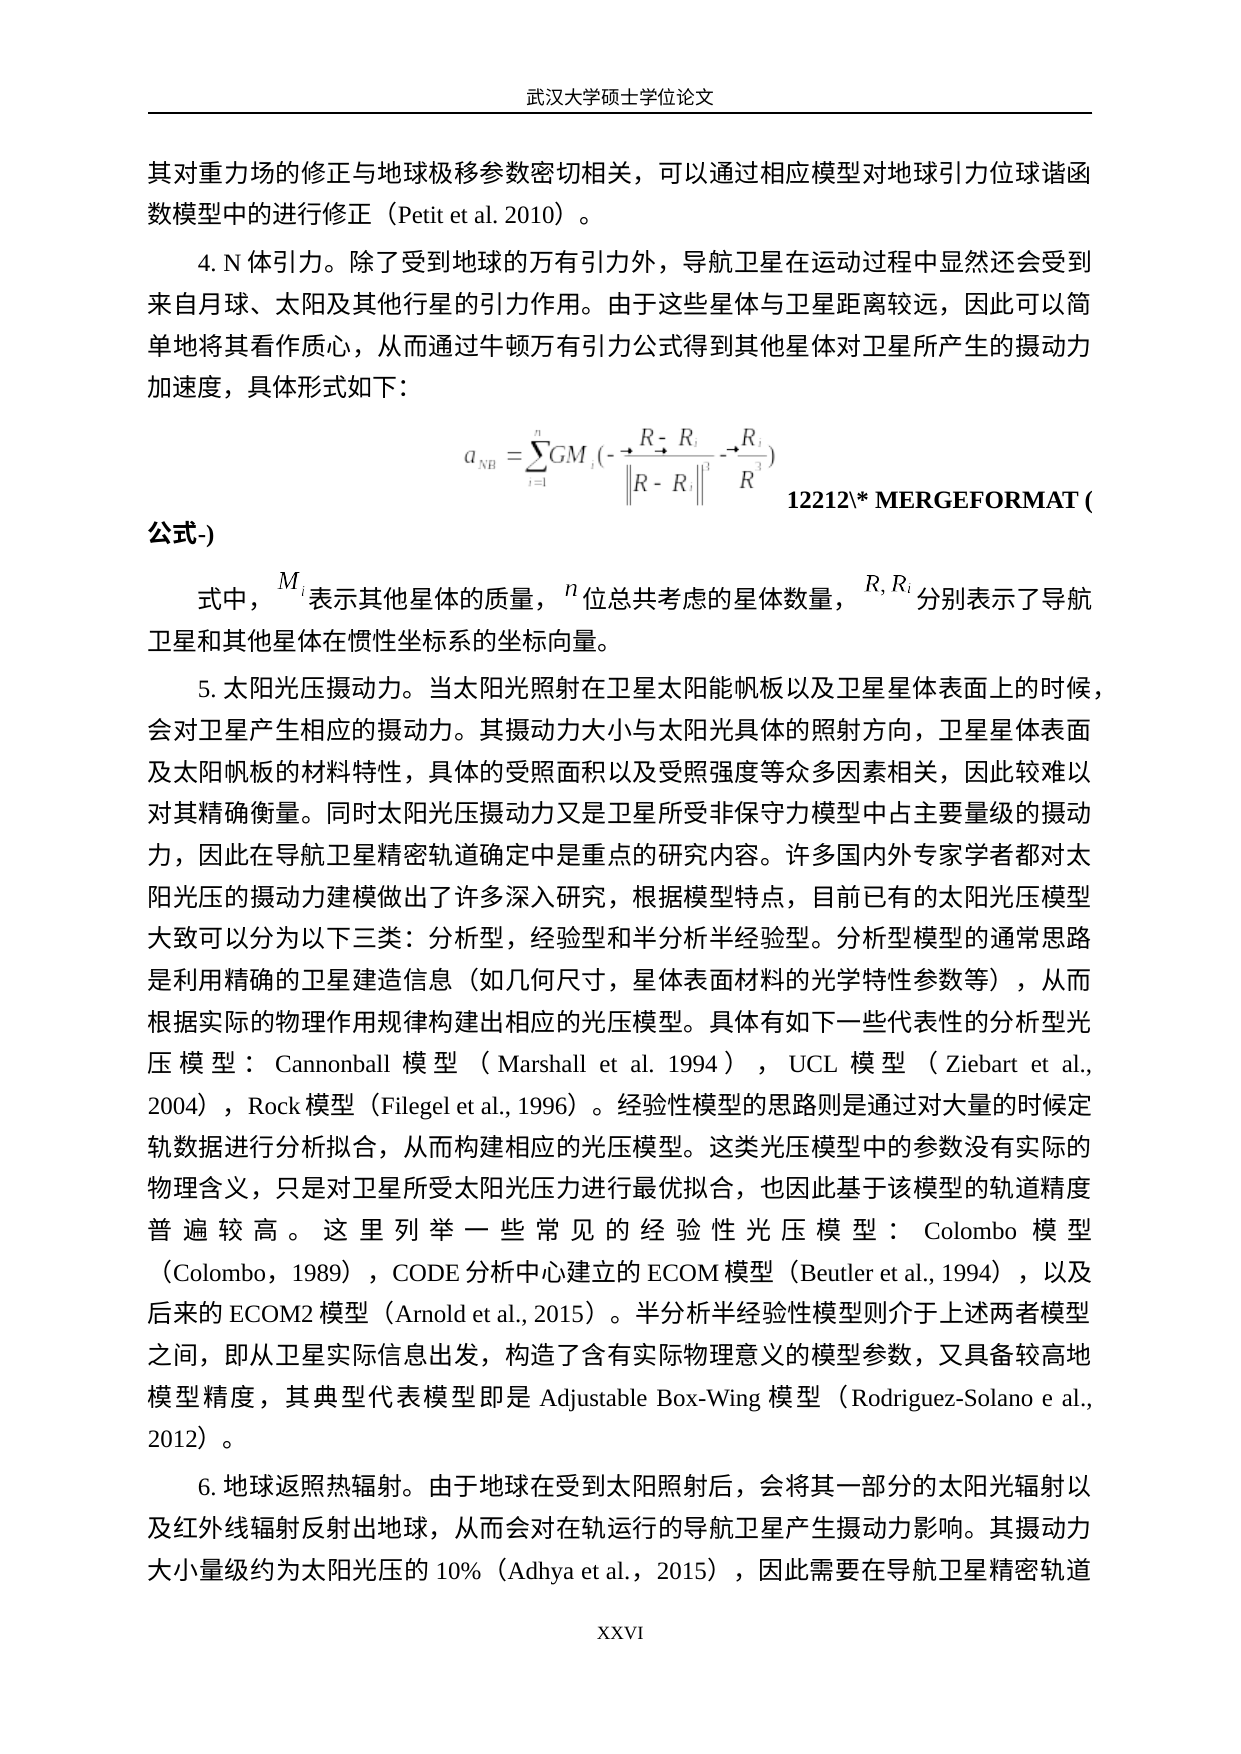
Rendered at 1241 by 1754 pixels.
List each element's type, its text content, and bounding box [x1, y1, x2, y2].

text 5. 太阳光压摄动力。当太阳光照射在卫星太阳能帆板以及卫星星体表面上的时候，会对卫星产生相应的摄动力。其摄动力大小与太阳光具体的照射方向，卫星星体表面及太阳帆板的材料特性，具体的受照面积以及受照强度等众多因素相关，因此较难以对其精确衡量。同时太阳光压摄动力又是卫星所受非保守力模型中占主要量级的摄动力，因此在导航卫星精密轨道确定中是重点的研究内容。许多国内外专家学者都对太阳光压的摄动力建模做出了许多深入研究，根据模型特点，目前已有的太阳光压模型大致可以分为以下三类：分析型，经验型和半分析半经验型。分析型模型的通常思路是利用精确的卫星建造信息（如几何尺寸，星体表面材料的光学特性参数等），从而根据实际的物理作用规律构建出相应的光压模型。具体有如下一些代表性的分析型光压模型：Cannonball模型（Marshall et al. 1994），UCL模型（Ziebart et al., 2004），Rock模型（Filegel et al., 1996）。经验性模型的思路则是通过对大量的时候定轨数据进行分析拟合，从而构建相应的光压模型。这类光压模型中的参数没有实际的物理含义，只是对卫星所受太阳光压力进行最优拟合，也因此基于该模型的轨道精度普遍较高。这里列举一些常见的经验性光压模型：Colombo模型（Colombo，1989），CODE分析中心建立的ECOM模型（Beutler et al., 1994），以及后来的ECOM2模型（Arnold et al., 2015）。半分析半经验性模型则介于上述两者模型之间，即从卫星实际信息出发，构造了含有实际物理意义的模型参数，又具备较高地模型精度，其典型代表模型即是Adjustable Box-Wing模型（Rodriguez-Solano e al., 2012）。 [148, 663, 1092, 1455]
text 4. N体引力。除了受到地球的万有引力外，导航卫星在运动过程中显然还会受到来自月球、太阳及其他行星的引力作用。由于这些星体与卫星距离较远，因此可以简单地将其看作质心，从而通过牛顿万有引力公式得到其他星体对卫星所产生的摄动力加速度，具体形式如下： [148, 237, 1092, 404]
text 式中，表示其他星体的质量，位总共考虑的星体数量，分别表示了导航卫星和其他星体在惯性坐标系的坐标向量。 [148, 563, 1092, 657]
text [148, 148, 1092, 231]
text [148, 1461, 1092, 1586]
